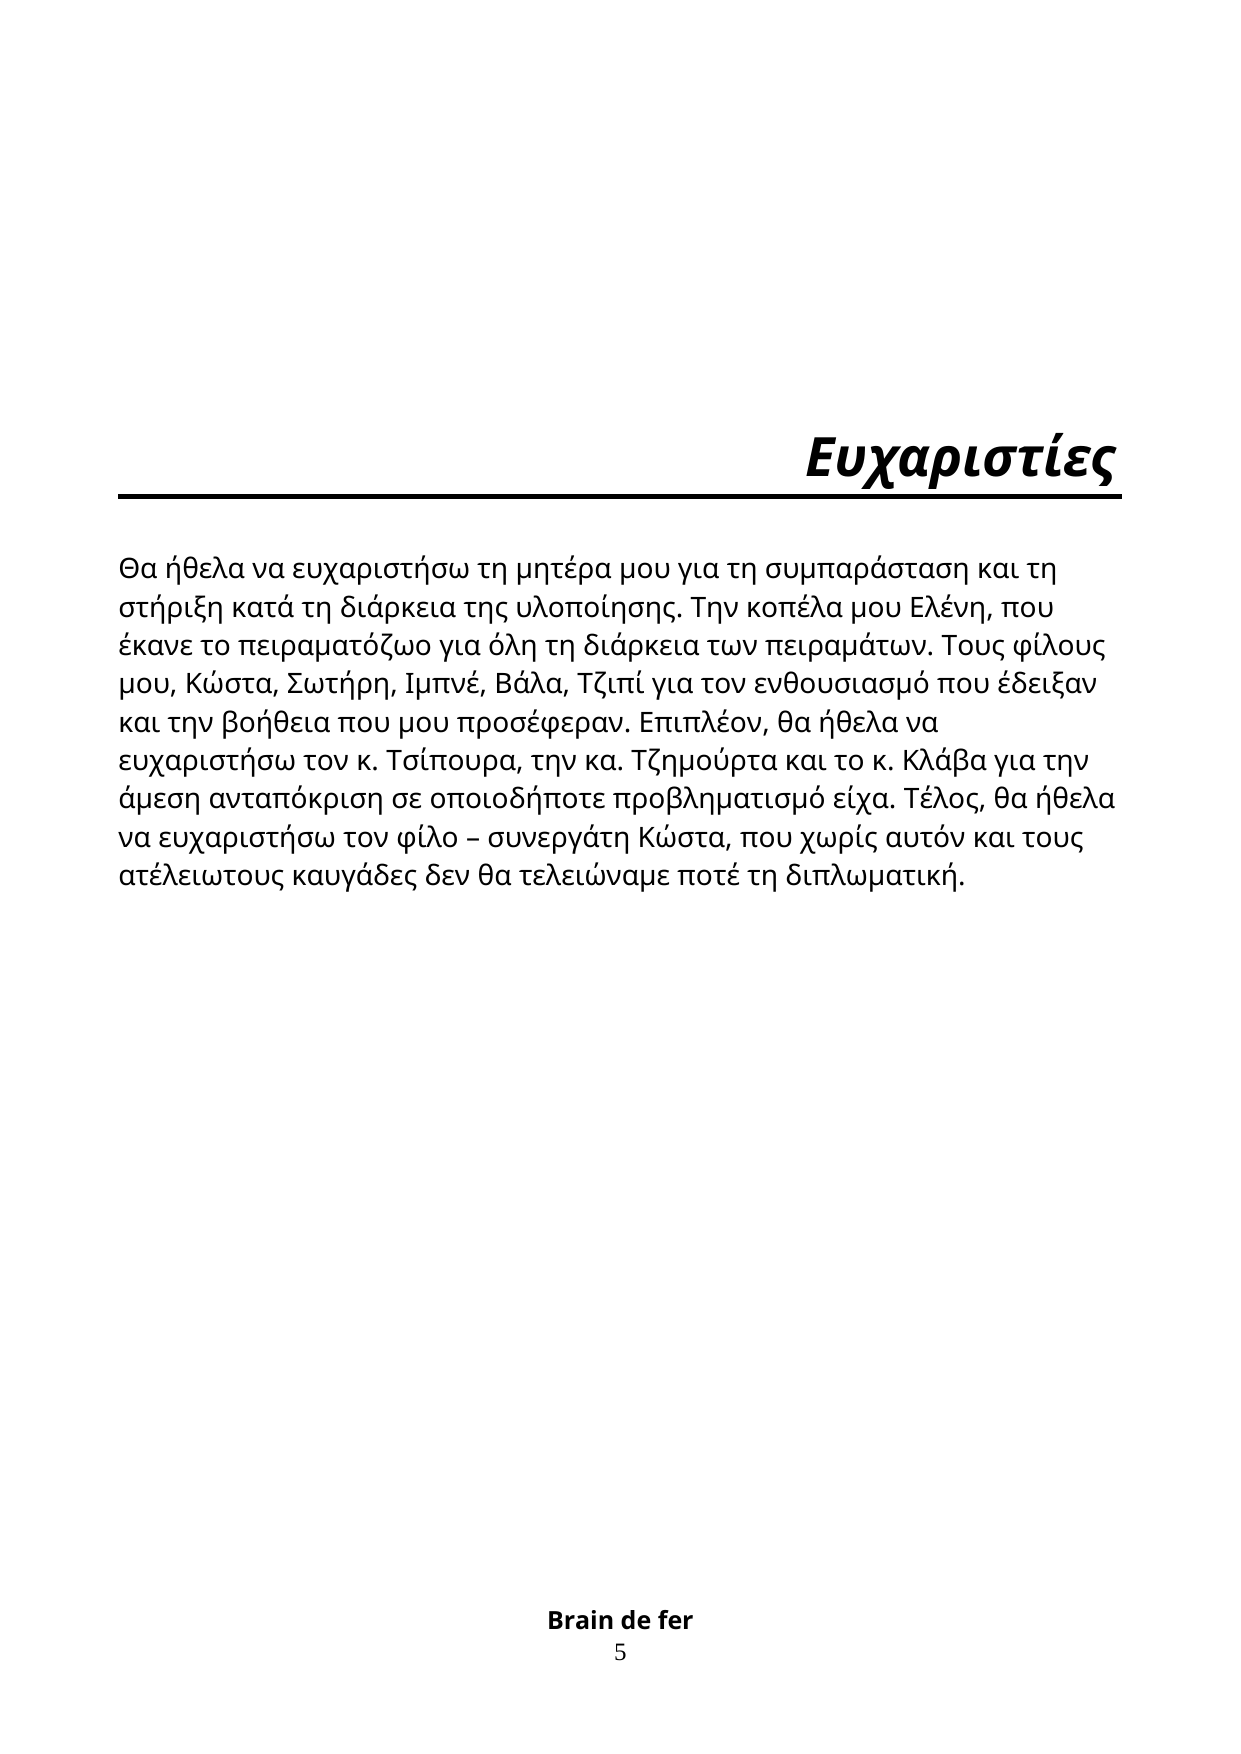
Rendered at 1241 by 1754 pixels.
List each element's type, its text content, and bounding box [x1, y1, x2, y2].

text Ευχαριστίες [118, 418, 1122, 494]
text Θα ήθελα να ευχαριστήσω τη μητέρα μου για τη συμπαράσταση και τη στήριξη κατά τη διάρκεια της υλοποίησης. Την κοπέλα μου Ελένη, που έκανε το πειραματόζωο για όλη τη διάρκεια των πειραμάτων. Τους φίλους μου, Κώστα, Σωτήρη, Ιμπνέ, Βάλα, Τζιπί για τον ενθουσιασμό που έδειξαν και την βοήθεια που μου προσέφεραν. Επιπλέον, θα ήθελα να ευχαριστήσω τον κ. Τσίπουρα, την κα. Τζημούρτα και το κ. Κλάβα για την άμεση ανταπόκριση σε οποιοδήποτε προβληματισμό είχα. Τέλος, θα ήθελα να ευχαριστήσω τον φίλο – συνεργάτη Κώστα, που χωρίς αυτόν και τους ατέλειωτους καυγάδες δεν θα τελειώναμε ποτέ τη διπλωματική. [939, 549, 1122, 894]
